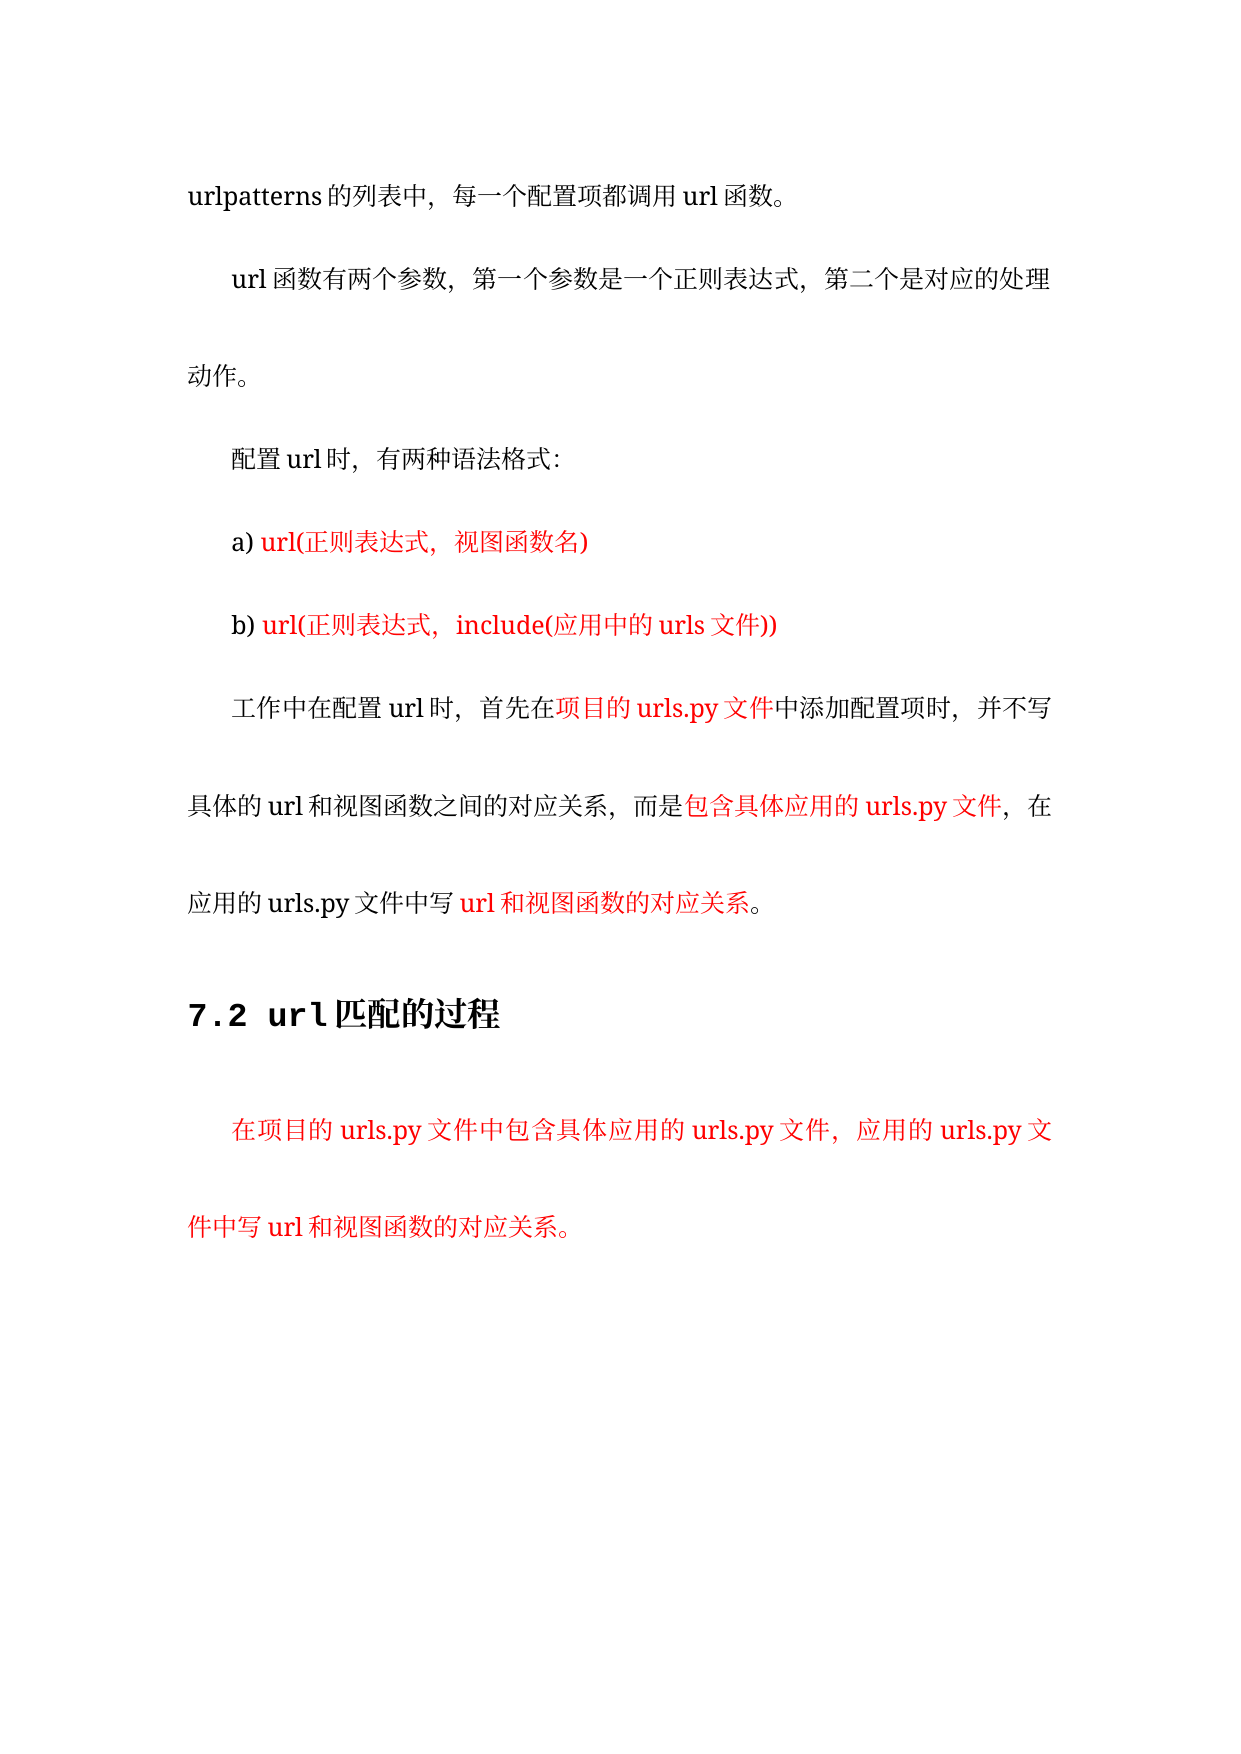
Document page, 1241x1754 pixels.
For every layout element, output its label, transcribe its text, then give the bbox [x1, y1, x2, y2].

text a) url(正则表达式，视图函数名) [187, 508, 1053, 573]
text 工作中在配置url时，首先在项目的urls.py文件中添加配置项时，并不写具体的url和视图函数之间的对应关系，而是包含具体应用的urls.py文件，在应用的urls.py文件中写url和视图函数的对应关系。 [187, 674, 1053, 934]
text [187, 162, 1053, 227]
subtitle 7.2 url匹配的过程 [187, 979, 1053, 1044]
text url函数有两个参数，第一个参数是一个正则表达式，第二个是对应的处理动作。 [187, 245, 1053, 407]
text 在项目的urls.py文件中包含具体应用的urls.py文件，应用的urls.py文件中写url和视图函数的对应关系。 [187, 1096, 1053, 1258]
text 配置url时，有两种语法格式： [187, 425, 1053, 490]
text b) url(正则表达式，include(应用中的urls文件)) [187, 591, 1053, 656]
